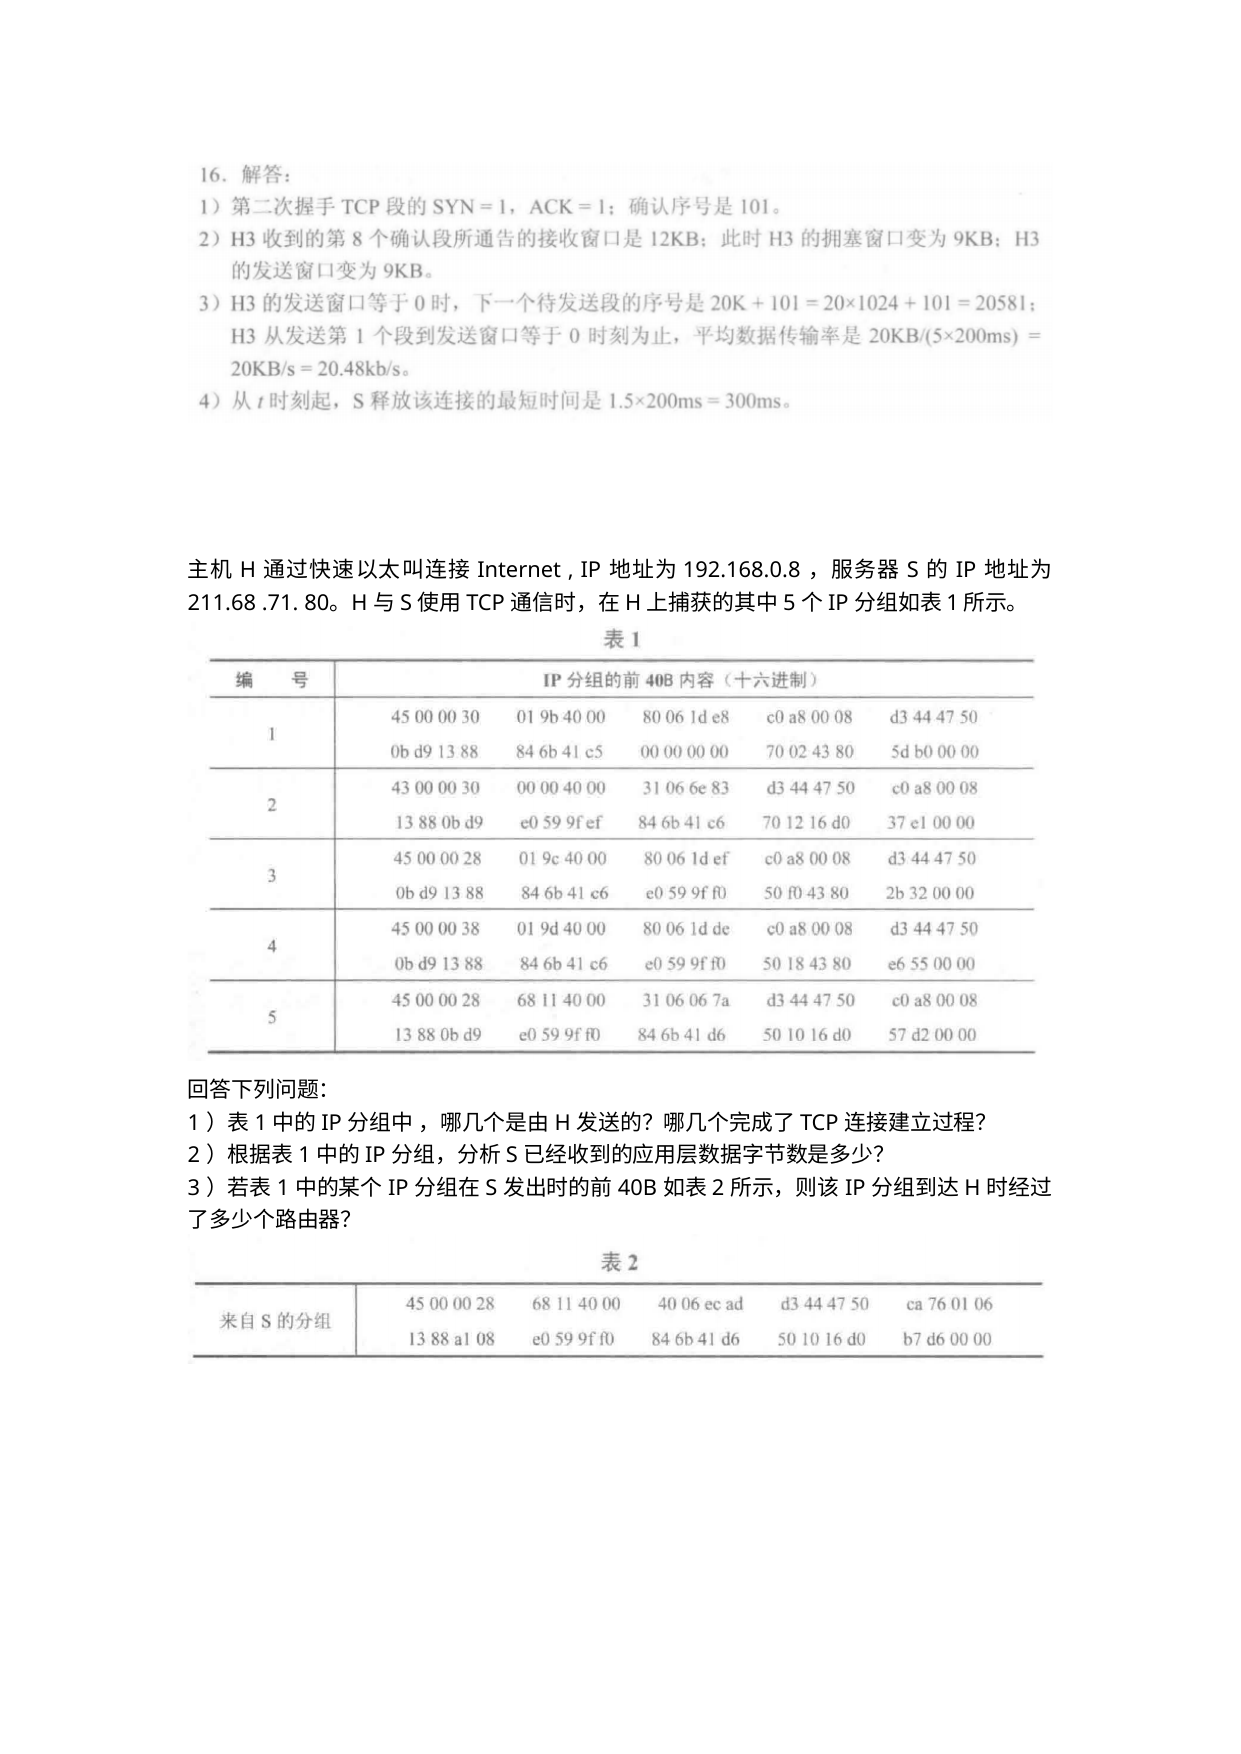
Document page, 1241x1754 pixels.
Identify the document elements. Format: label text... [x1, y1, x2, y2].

picture [187, 617, 1053, 1061]
text 主机 H 通过快速以太叫连接 Internet , IP 地址为192.168.0.8 ，服务器 S 的 IP 地址为 211.68 .71. 80。H 与 S 使用 TCP 通信时，在 H 上捕获的其中 5 个 IP 分组如表1所示。 [187, 552, 1053, 617]
picture [187, 1234, 1053, 1364]
text 2 ）根据表 1 中的 IP 分组，分析 S 已经收到的应用层数据字节数是多少？ [187, 1137, 1053, 1169]
picture [187, 162, 1053, 423]
text 回答下列问题： [187, 1072, 1053, 1104]
text 3 ）若表 1 中的某个 IP 分组在 S 发出时的前 40B 如表 2 所示，则该 IP 分组到达 H 时经过了多少个路由器？ [187, 1169, 1053, 1234]
text 1 ）表 1 中的 IP 分组中 ，哪几个是由 H 发送的？哪几个完成了 TCP 连接建立过程？ [187, 1104, 1053, 1137]
